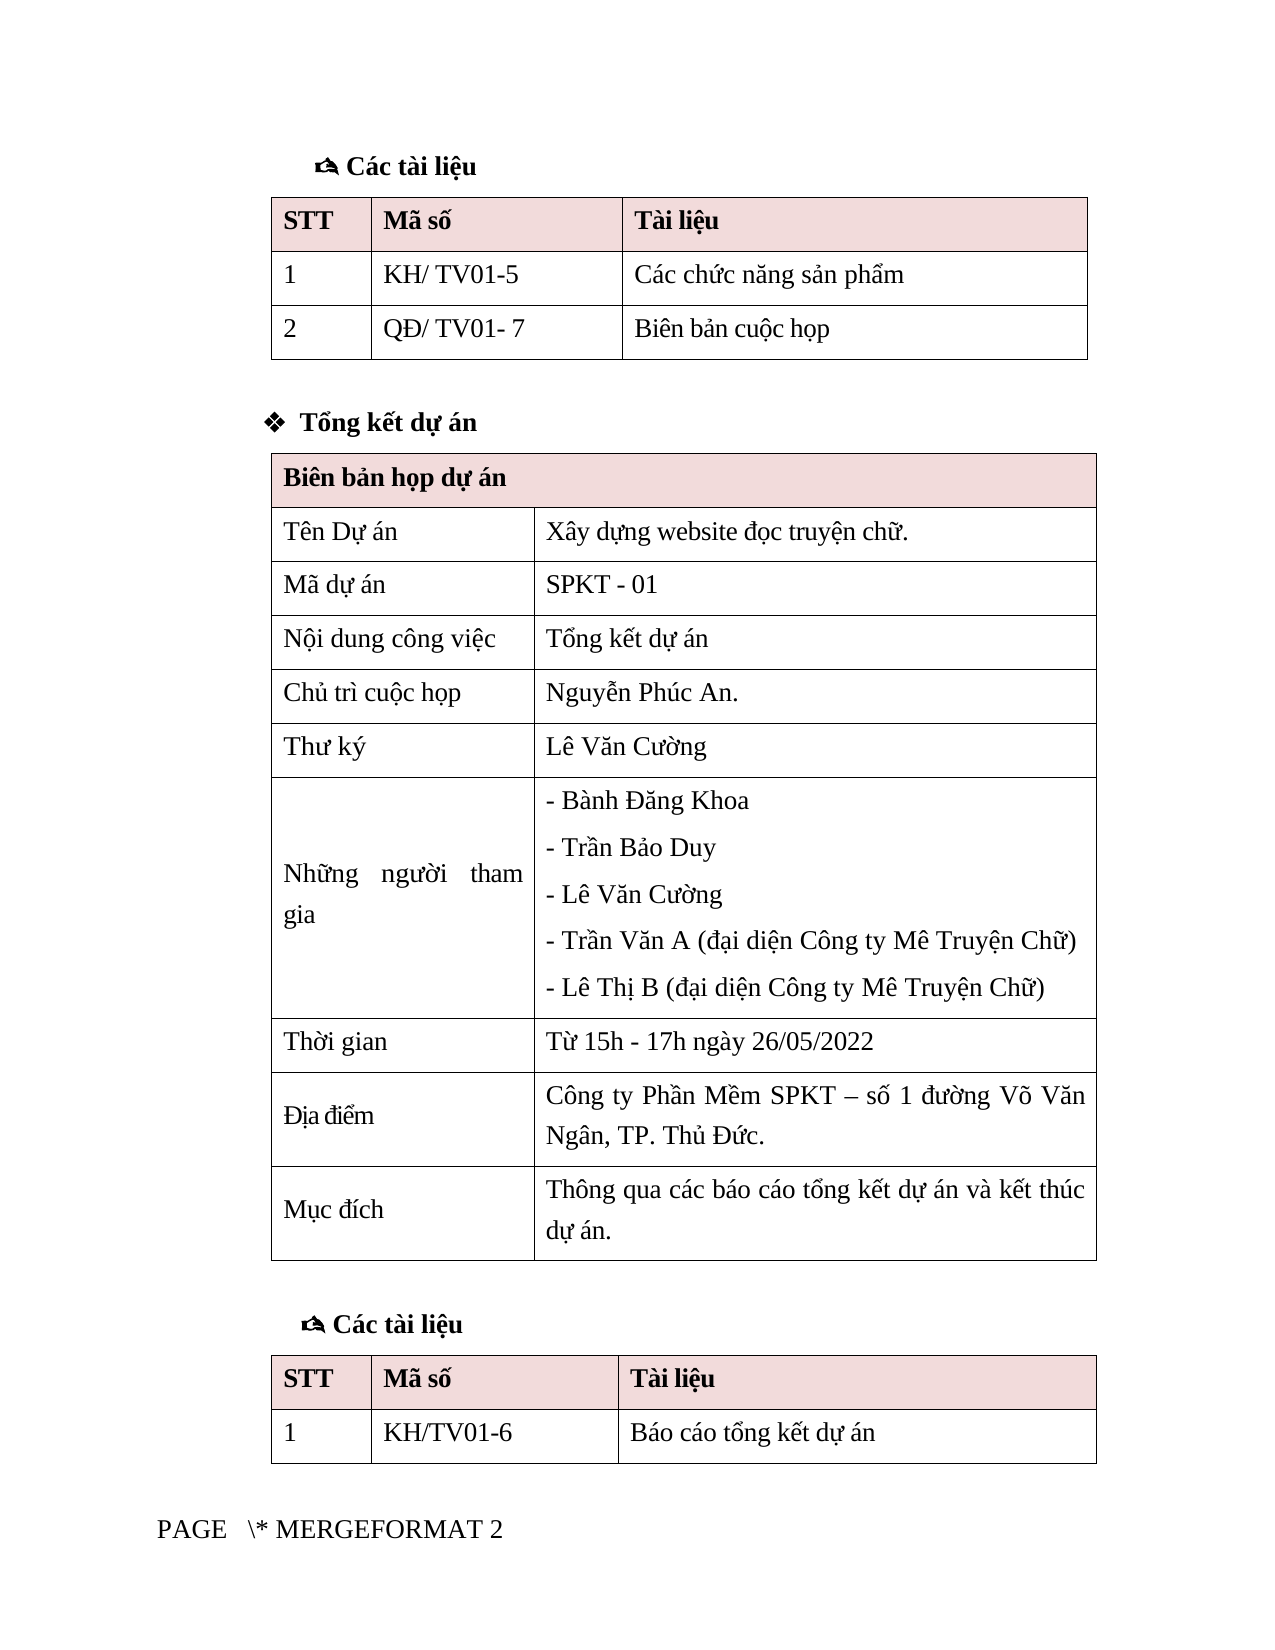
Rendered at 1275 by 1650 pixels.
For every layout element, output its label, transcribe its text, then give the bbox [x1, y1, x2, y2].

table_header Biên bản họp dự án [272, 454, 1096, 507]
table_header Tài liệu [623, 198, 1087, 251]
table_header STT [272, 198, 371, 251]
table_cell Lê Văn Cường [535, 724, 1096, 777]
table_cell Xây dựng website đọc truyện chữ. [535, 508, 1096, 561]
table_cell Chủ trì cuộc họp [272, 670, 534, 723]
table_cell 1 [272, 252, 371, 305]
table_cell Thời gian [272, 1019, 534, 1072]
table_cell Nguyễn Phúc An. [535, 670, 1096, 723]
table_header STT [272, 1356, 371, 1409]
table_cell Mục đích [272, 1167, 534, 1260]
table_cell 1 [272, 1410, 371, 1463]
table_cell Địa điểm [272, 1073, 534, 1166]
table_cell KH/TV01-6 [372, 1410, 618, 1463]
table_cell QĐ/ TV01- 7 [372, 306, 622, 359]
table_cell Tên Dự án [272, 508, 534, 561]
table_cell Biên bản cuộc họp [623, 306, 1087, 359]
table_header Tài liệu [619, 1356, 1096, 1409]
table_cell Công ty Phần Mềm SPKT – số 1 đường Võ Văn Ngân, TP. Thủ Đức. [535, 1073, 1096, 1166]
table_header Mã số [372, 198, 622, 251]
text Các tài liệu [225, 150, 1125, 181]
table_cell Báo cáo tổng kết dự án [619, 1410, 1096, 1463]
table_cell - Bành Đăng Khoa - Trần Bảo Duy - Lê Văn Cường - Trần Văn A (đại diện Công ty Mê Truyện Chữ) - Lê Thị B (đại diện Công ty Mê Truyện Chữ) [535, 778, 1096, 1018]
table_cell Từ 15h - 17h ngày 26/05/2022 [535, 1019, 1096, 1072]
table_cell Mã dự án [272, 562, 534, 615]
table_cell Thư ký [272, 724, 534, 777]
table_cell SPKT - 01 [535, 562, 1096, 615]
text Các tài liệu [225, 1308, 1125, 1339]
table_cell Nội dung công việc [272, 616, 534, 669]
table_cell 2 [272, 306, 371, 359]
table_header Mã số [372, 1356, 618, 1409]
list Tổng kết dự án [262, 406, 1125, 438]
table_cell Những người tham gia [272, 778, 534, 1018]
table_cell Các chức năng sản phẩm [623, 252, 1087, 305]
table_cell Tổng kết dự án [535, 616, 1096, 669]
table_cell Thông qua các báo cáo tổng kết dự án và kết thúc dự án. [535, 1167, 1096, 1260]
table_cell KH/ TV01-5 [372, 252, 622, 305]
